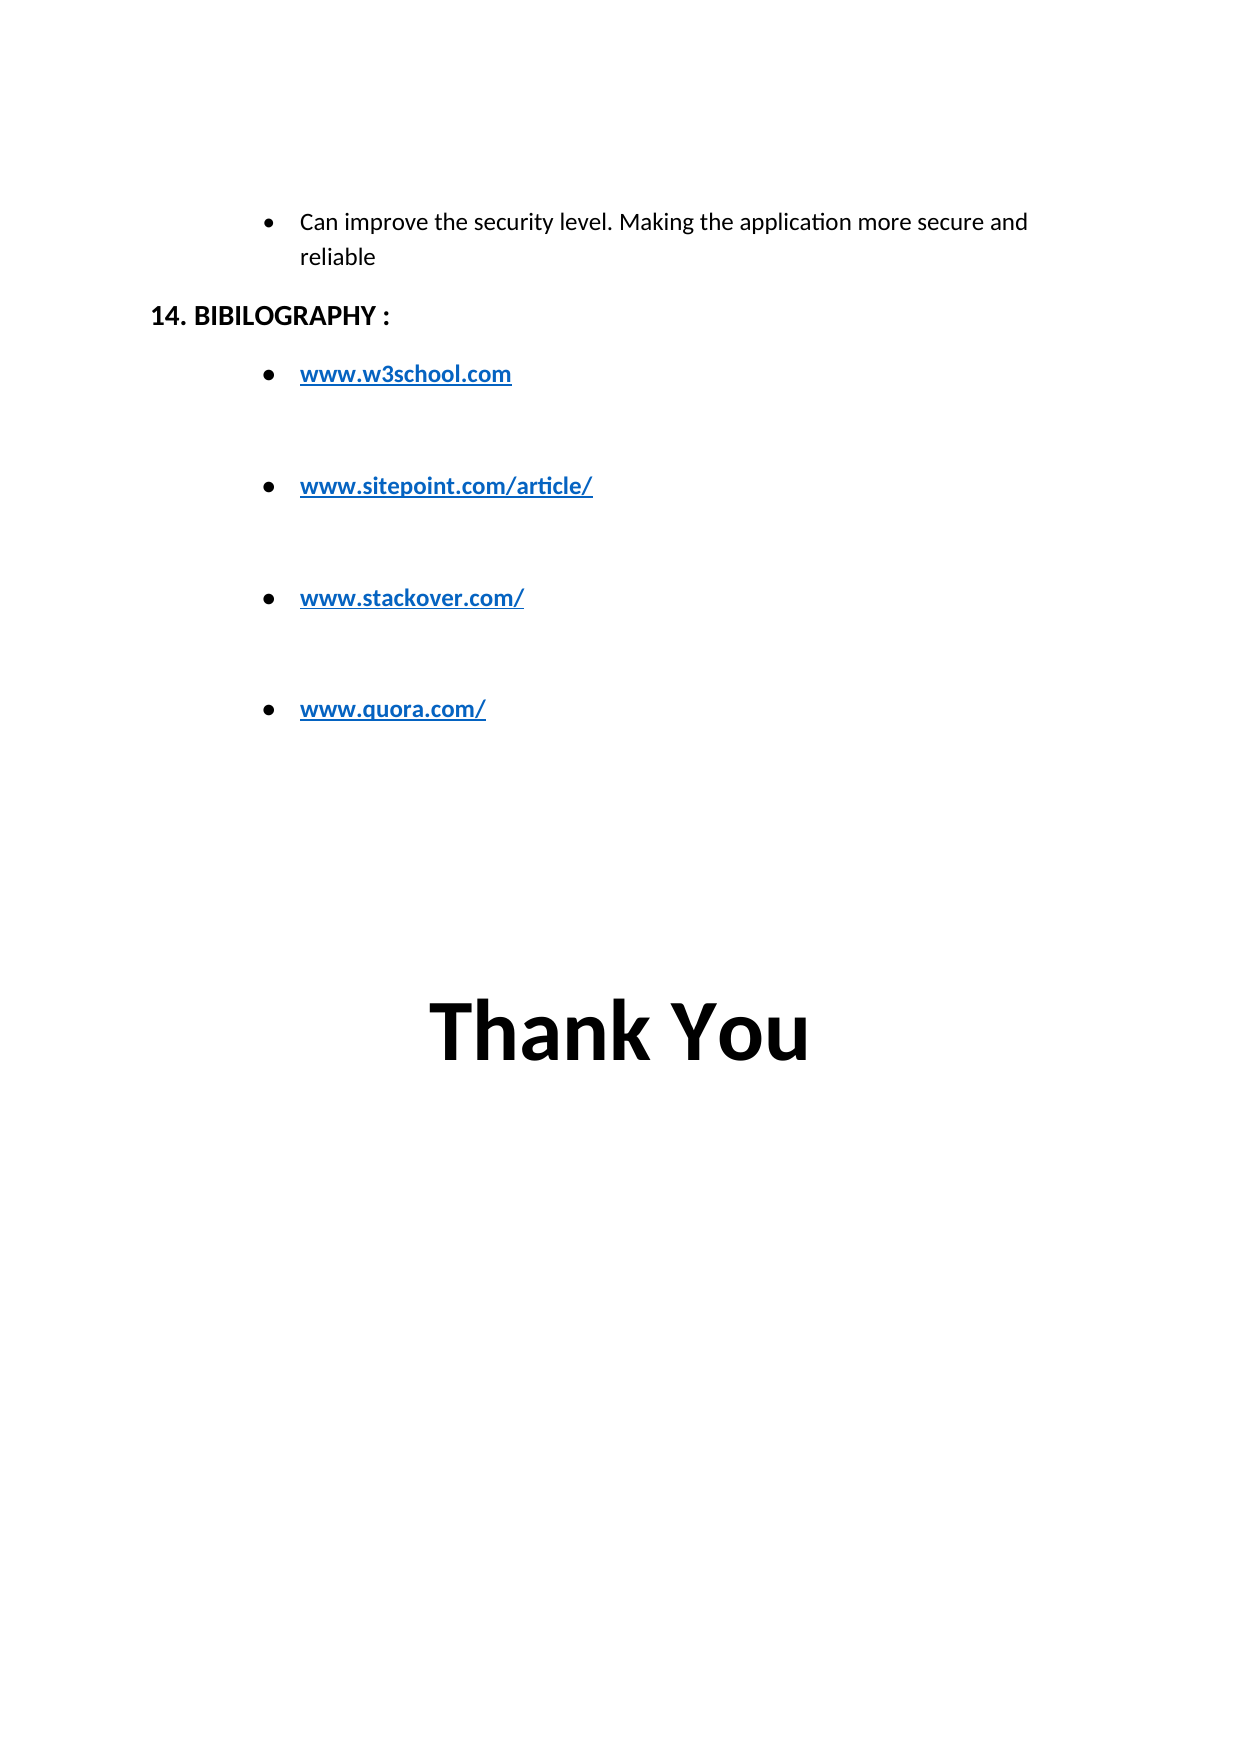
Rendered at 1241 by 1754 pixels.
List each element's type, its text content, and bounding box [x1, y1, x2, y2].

text Thank You [150, 976, 1090, 1082]
list Can improve the security level. Making the application more secure and reliable [262, 206, 1090, 271]
list www.quora.com/ [262, 693, 1090, 724]
list www.w3school.com [262, 358, 1090, 389]
list www.stackover.com/ [262, 582, 1090, 612]
list www.sitepoint.com/article/ [262, 470, 1090, 501]
text 14. BIBILOGRAPHY : [150, 297, 1090, 332]
